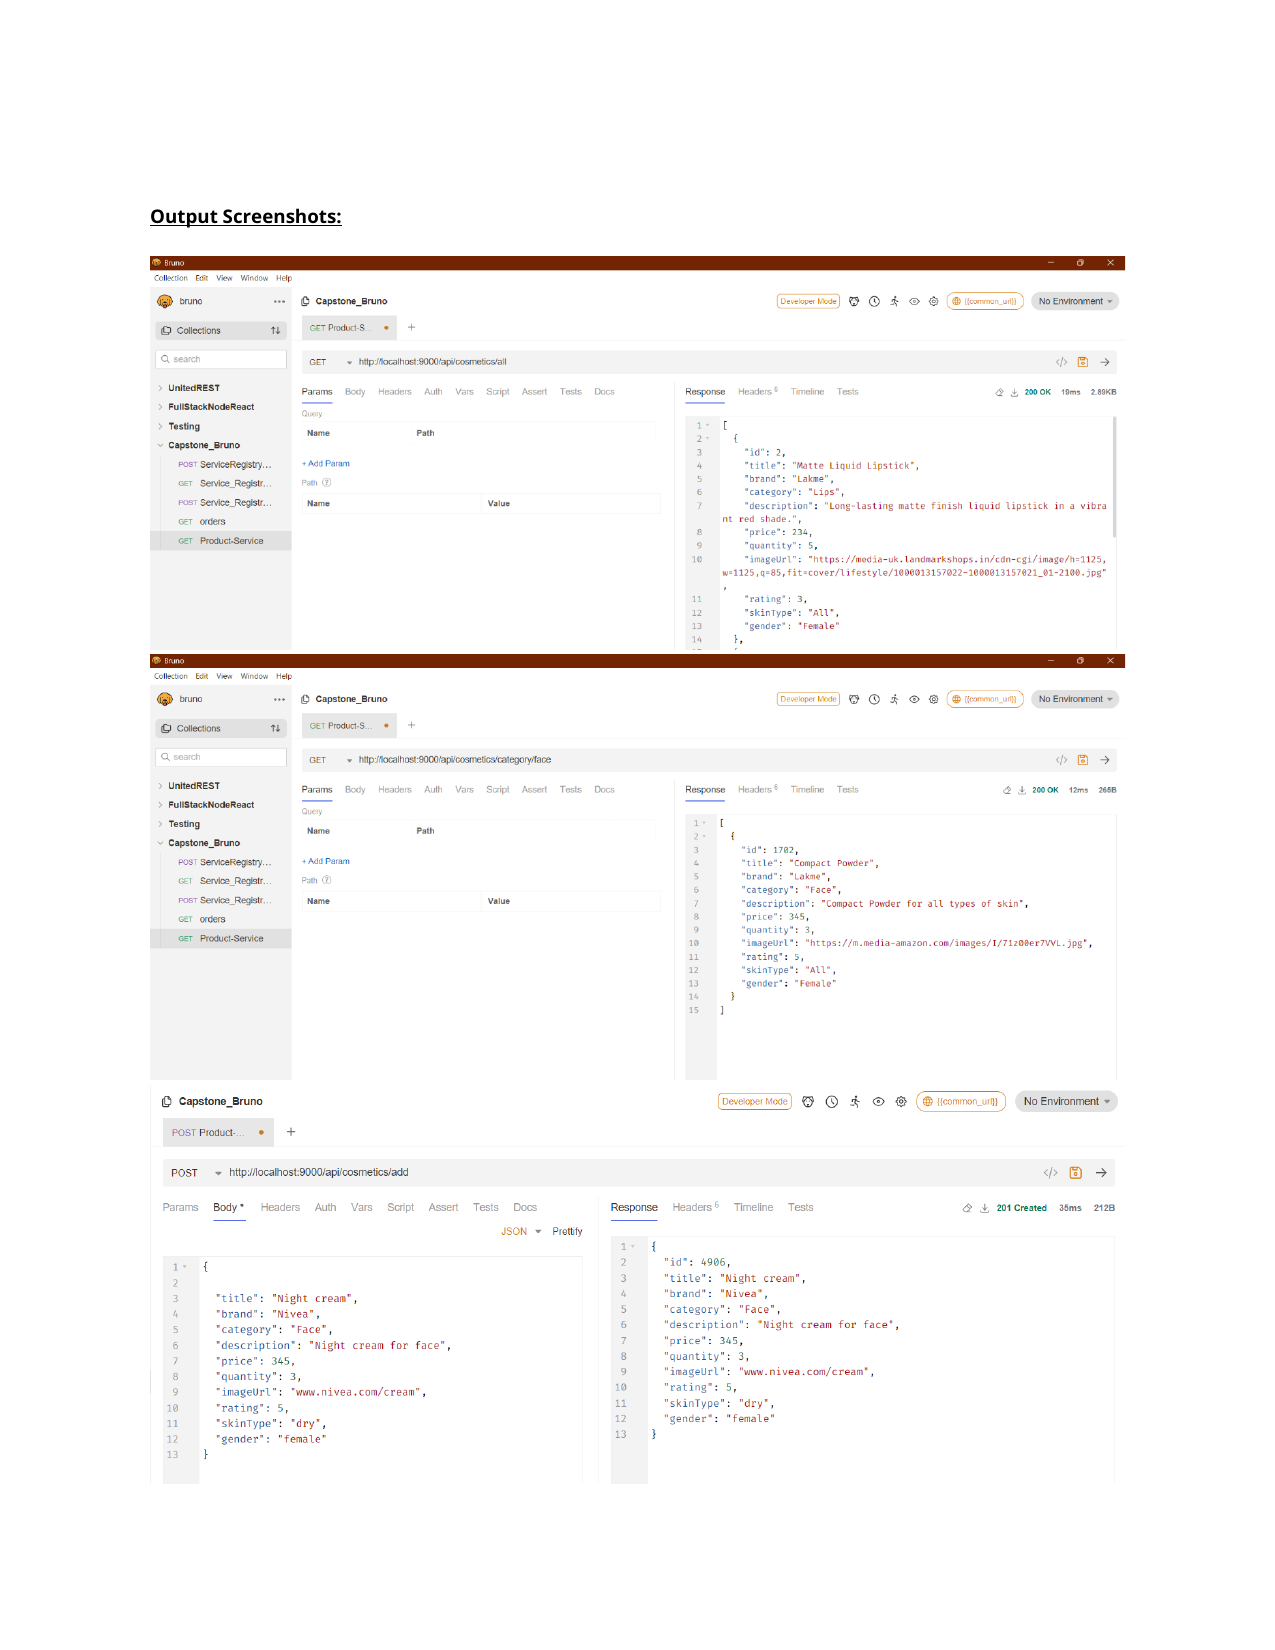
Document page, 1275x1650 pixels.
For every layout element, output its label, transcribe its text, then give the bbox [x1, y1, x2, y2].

text Output Screenshots: [150, 203, 1125, 228]
picture [150, 1085, 1125, 1484]
picture [150, 654, 1125, 1080]
picture [150, 256, 1125, 650]
